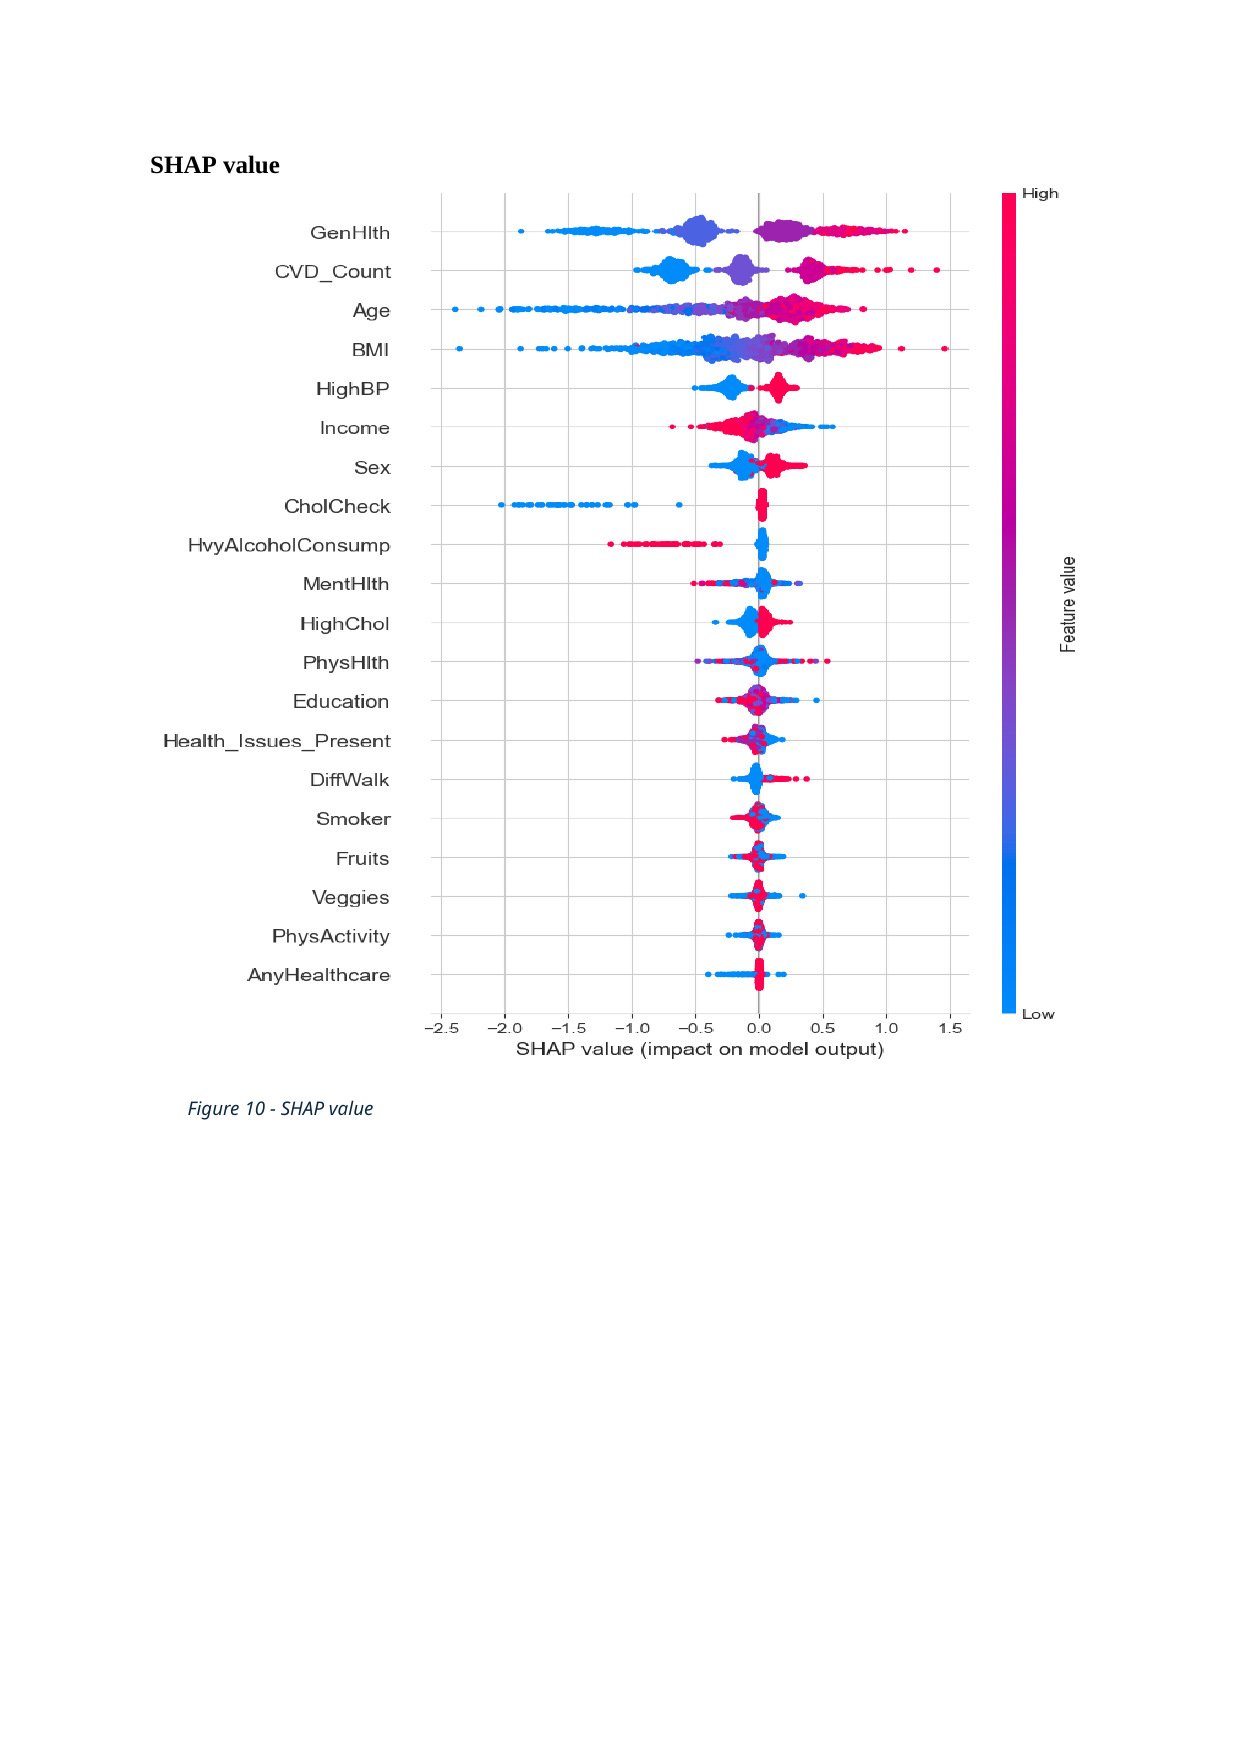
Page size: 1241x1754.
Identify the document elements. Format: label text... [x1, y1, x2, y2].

text SHAP value [150, 150, 1090, 178]
picture [150, 178, 1091, 1067]
text Figure 10 - SHAP value [187, 1095, 1090, 1121]
